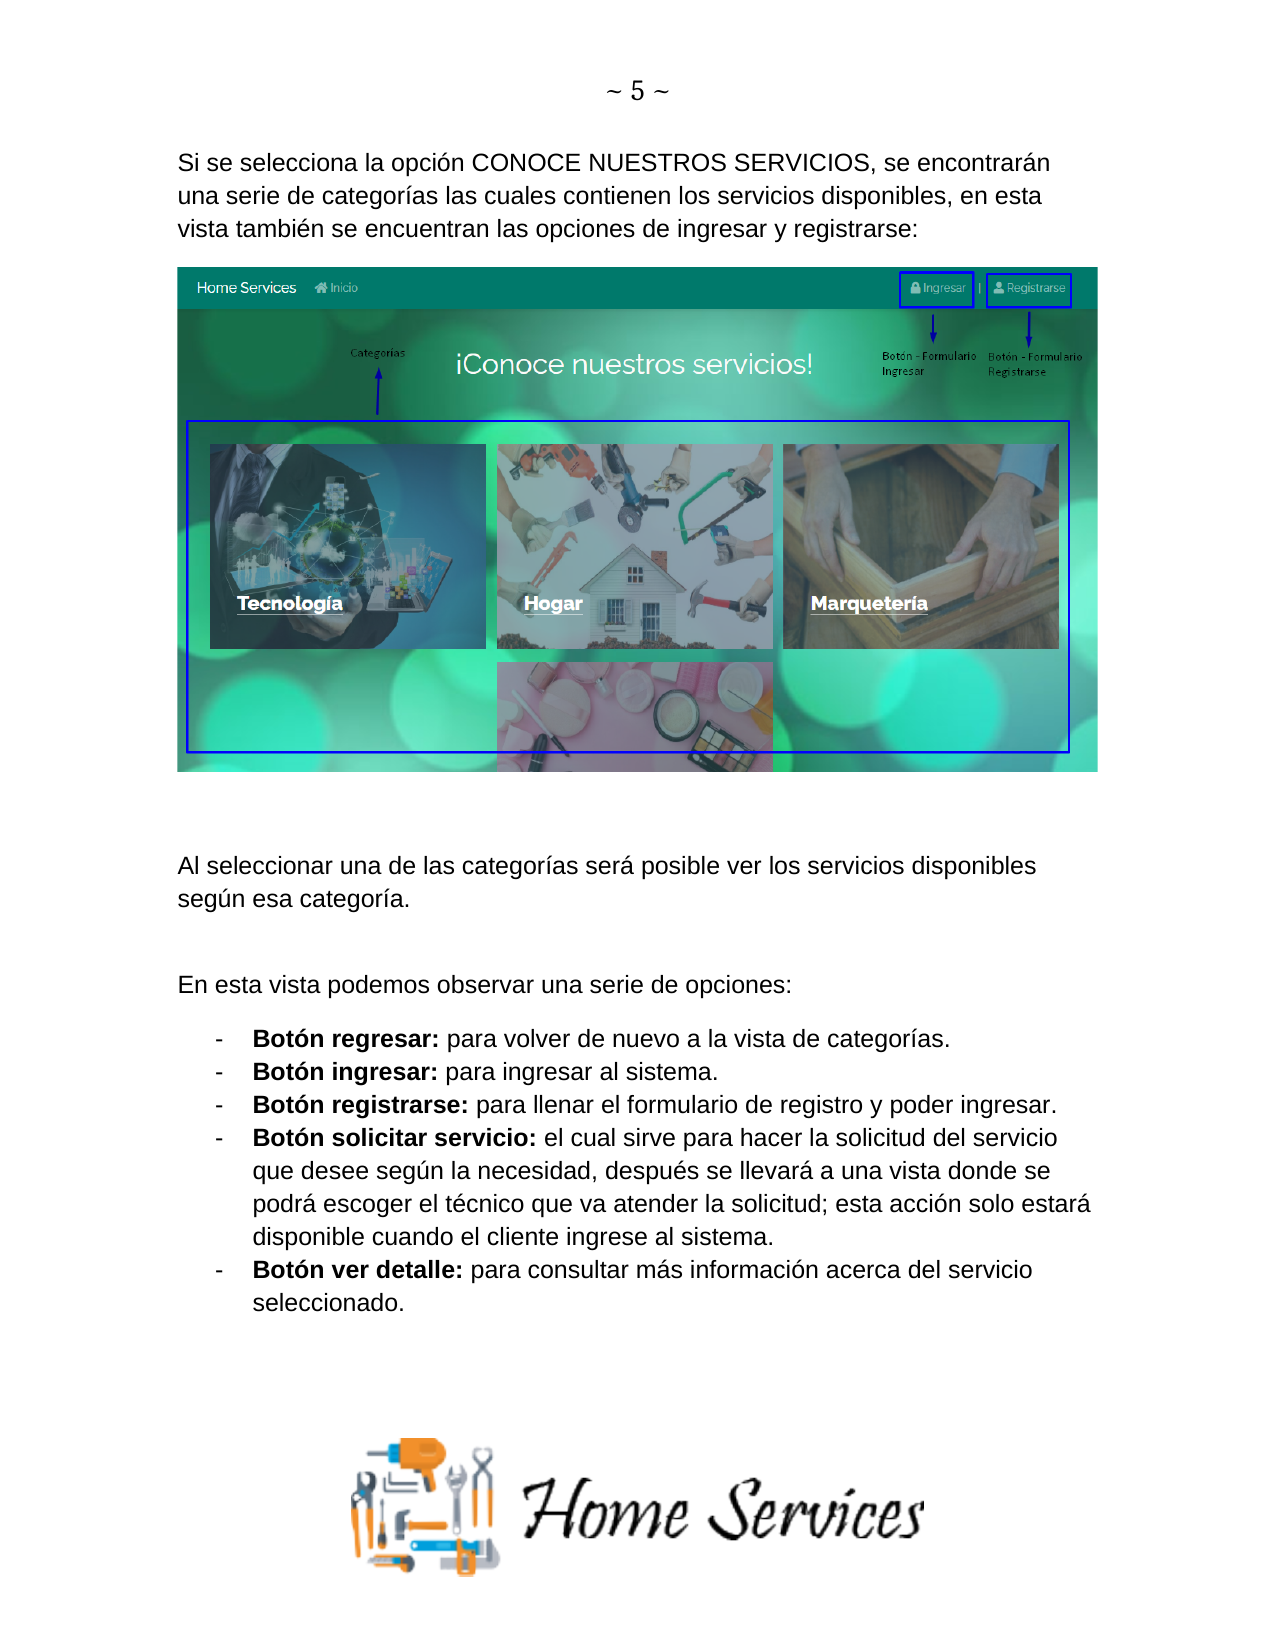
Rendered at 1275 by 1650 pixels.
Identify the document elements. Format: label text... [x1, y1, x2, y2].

list Botón regresar: para volver de nuevo a la vista de categorías. [215, 1024, 1098, 1052]
list Botón registrarse: para llenar el formulario de registro y poder ingresar. [215, 1090, 1098, 1118]
text Al seleccionar una de las categorías será posible ver los servicios disponibles según esa categoría. [177, 851, 1098, 945]
text En esta vista podemos observar una serie de opciones: [177, 970, 1098, 998]
list Botón solicitar servicio: el cual sirve para hacer la solicitud del servicio que desee según la necesidad, después se llevará a una vista donde se podrá escoger el técnico que va atender la solicitud; esta acción solo estará disponible cuando el cliente ingrese al sistema. [215, 1123, 1098, 1251]
list Botón ingresar: para ingresar al sistema. [215, 1057, 1098, 1085]
text Si se selecciona la opción CONOCE NUESTROS SERVICIOS, se encontrarán una serie de categorías las cuales contienen los servicios disponibles, en esta vista también se encuentran las opciones de ingresar y registrarse: [177, 148, 1098, 242]
picture [177, 267, 1098, 772]
picture [351, 1438, 924, 1577]
list Botón ver detalle: para consultar más información acerca del servicio seleccionado. [215, 1255, 1098, 1317]
